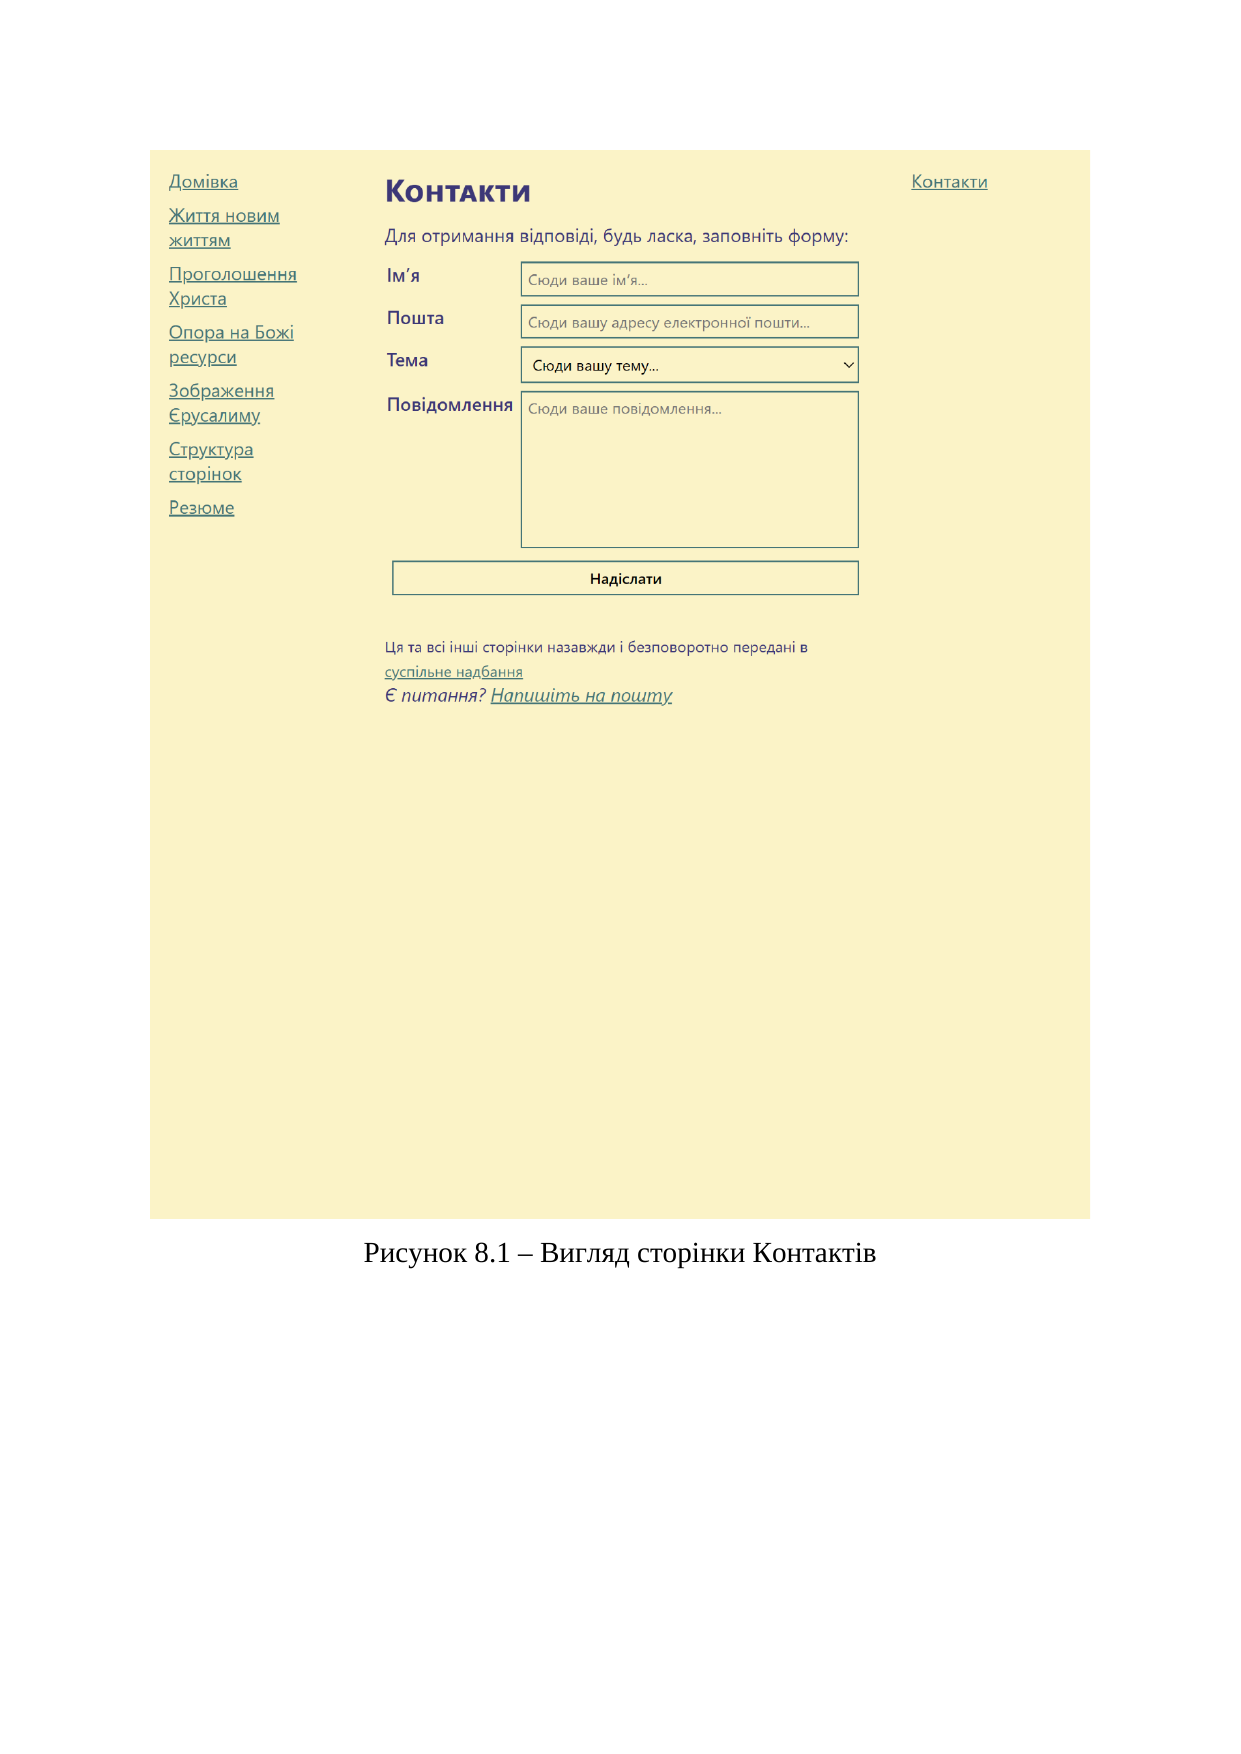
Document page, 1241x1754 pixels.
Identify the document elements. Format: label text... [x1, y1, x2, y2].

picture [150, 150, 1091, 1219]
text Рисунок 8.1 – Вигляд сторінки Контактів [150, 1235, 1090, 1269]
